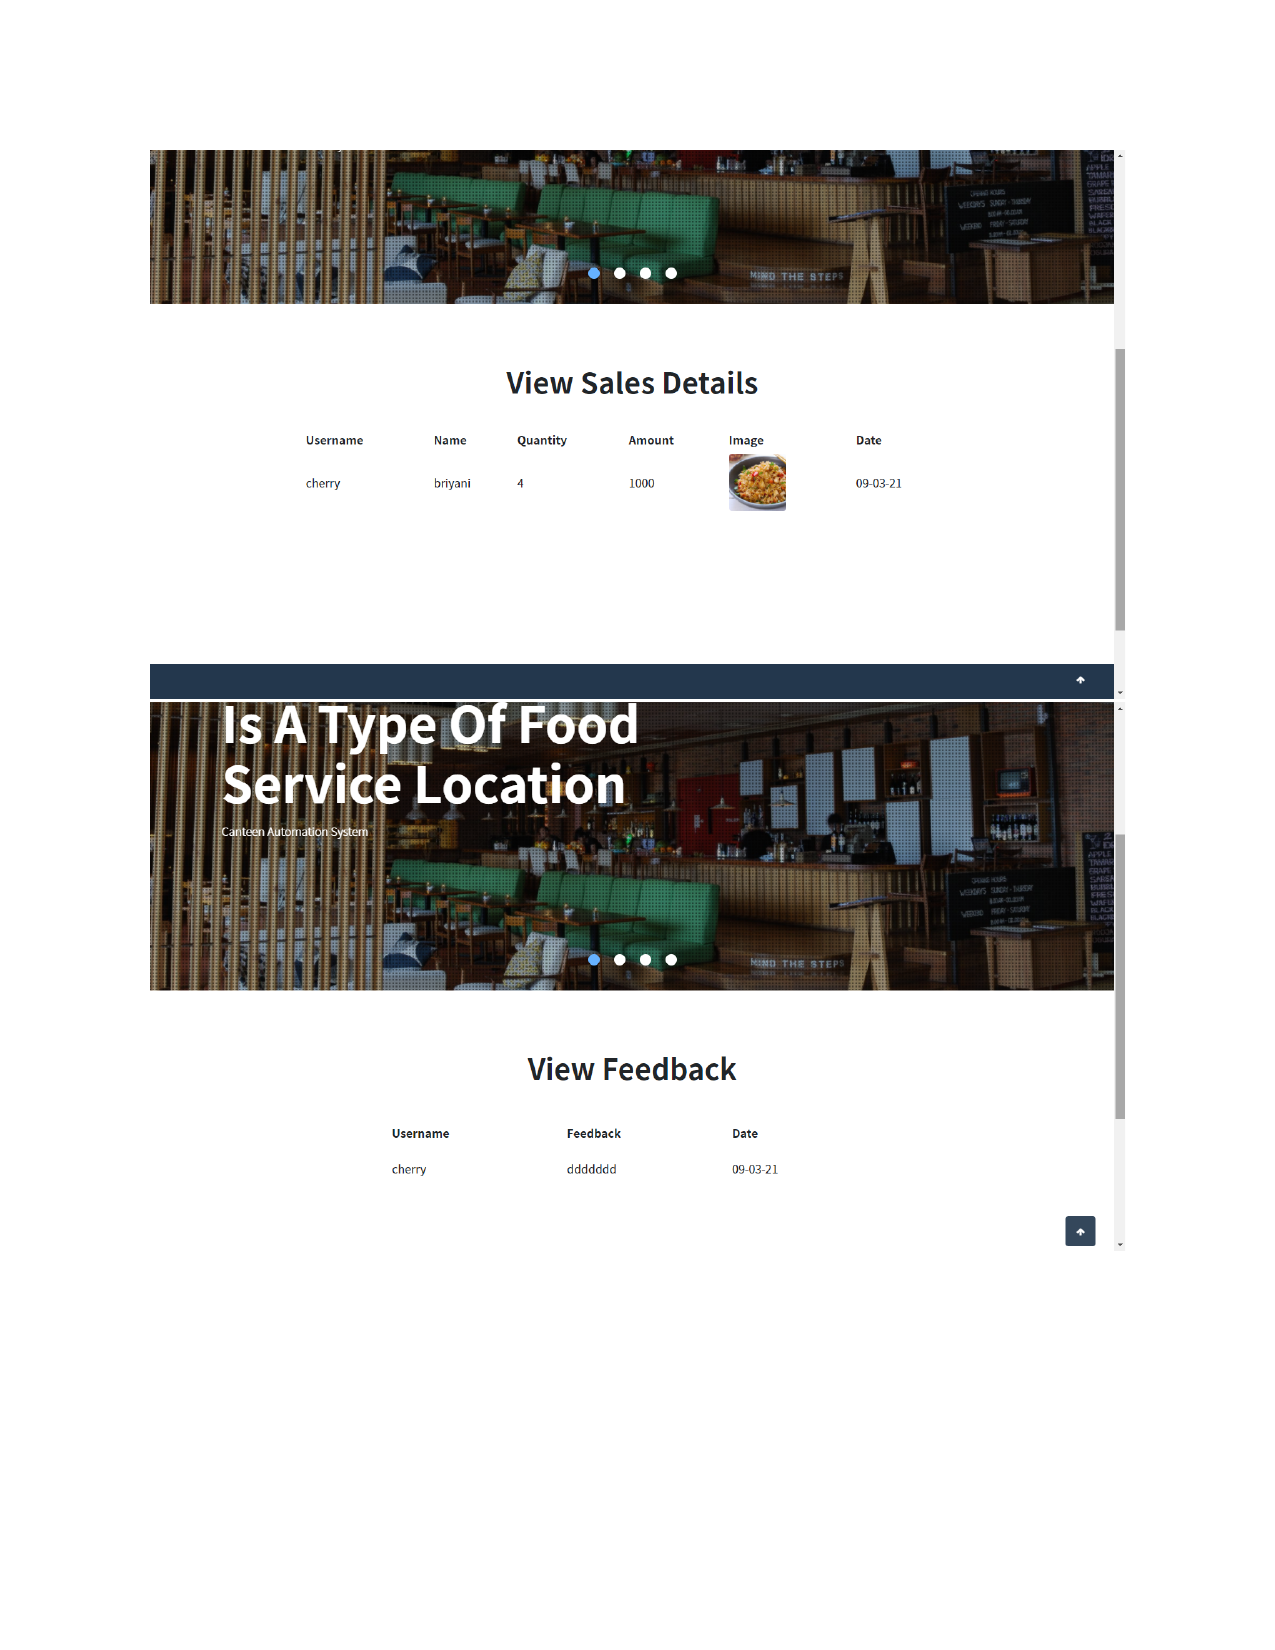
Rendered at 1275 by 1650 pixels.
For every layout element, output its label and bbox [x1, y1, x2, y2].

picture [150, 702, 1125, 1251]
picture [150, 150, 1125, 699]
